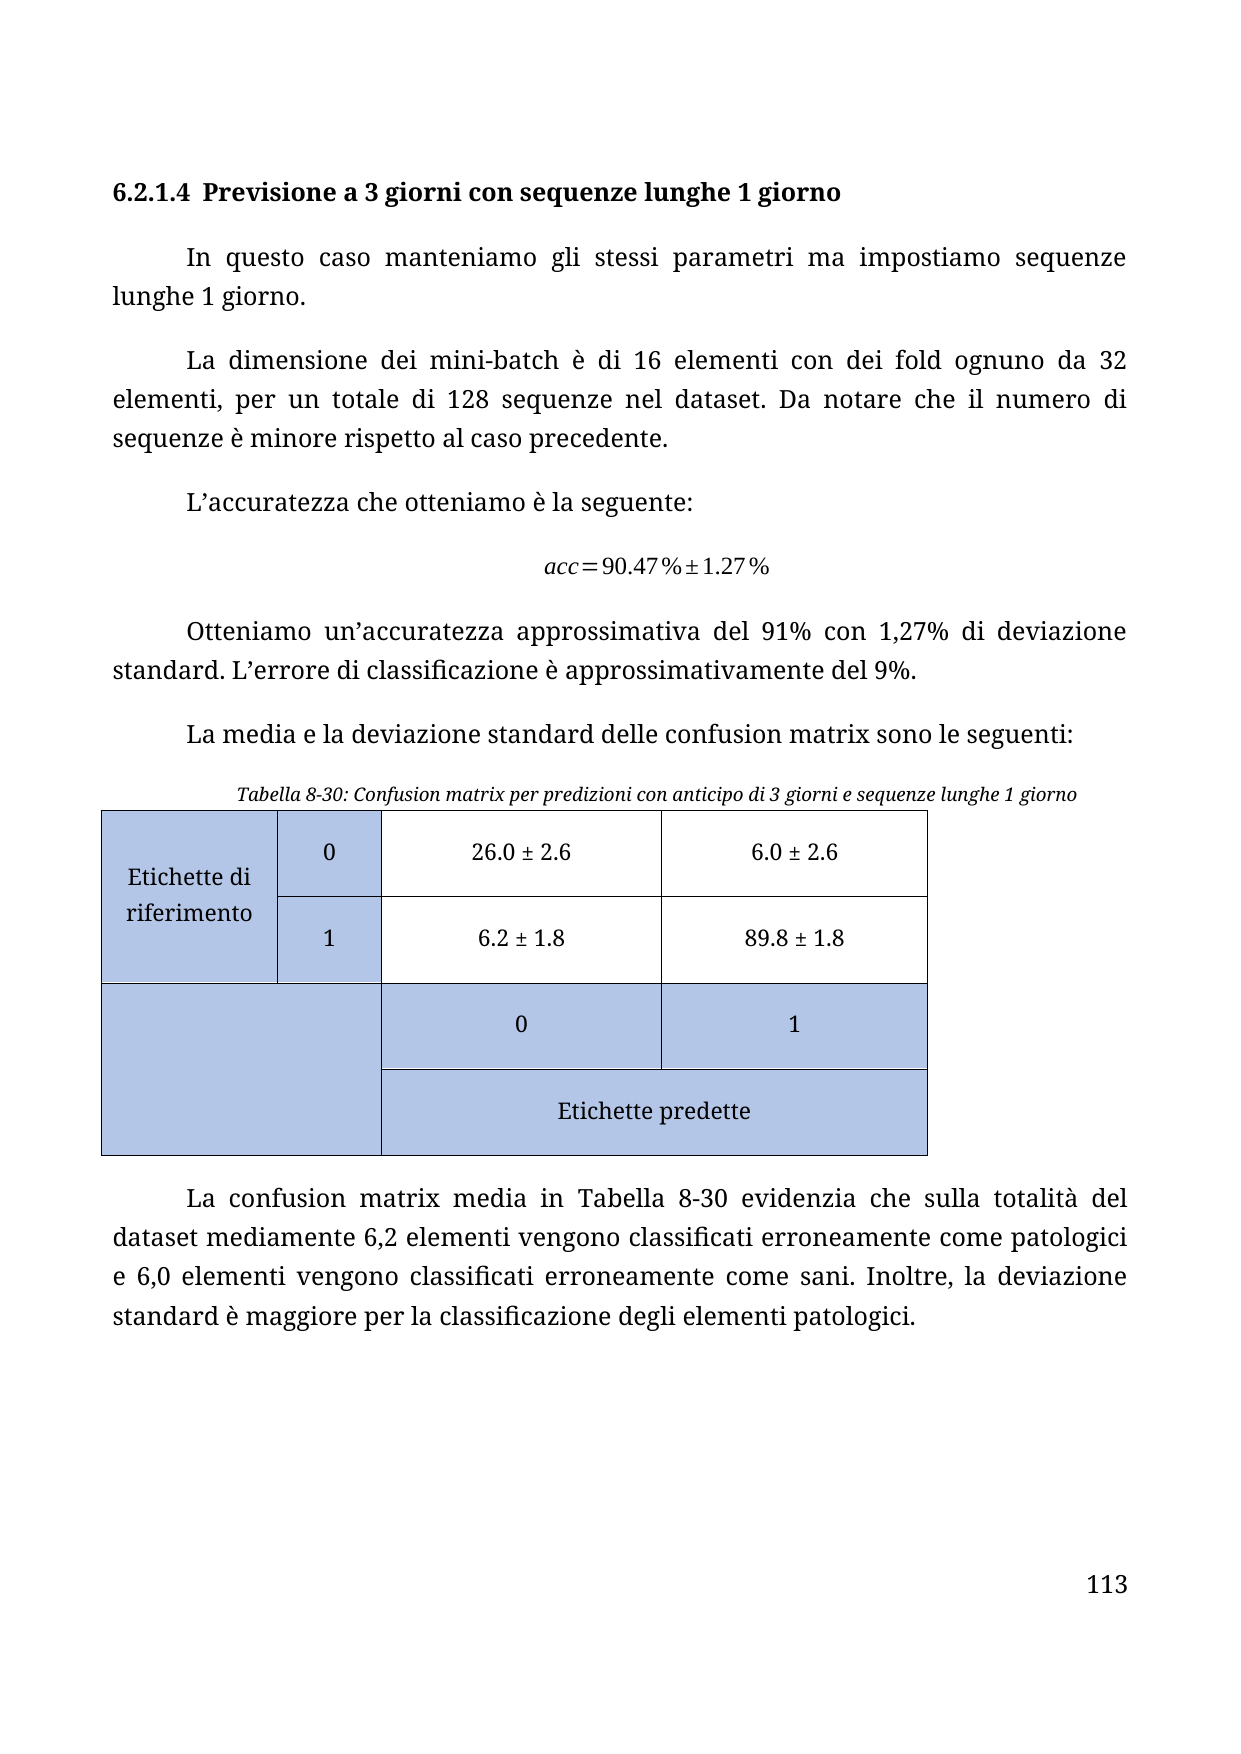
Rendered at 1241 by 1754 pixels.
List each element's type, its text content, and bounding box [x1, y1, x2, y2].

subtitle Previsione a 3 giorni con sequenze lunghe 1 giorno [112, 175, 1128, 209]
table_cell 1 [278, 897, 381, 982]
text Otteniamo un’accuratezza approssimativa del 91% con 1,27% di deviazione standard. L’errore di classificazione è approssimativamente del 9%. [112, 613, 1128, 687]
table_header 26.0 ± 2.6 [382, 811, 661, 896]
table_cell Etichette predette [382, 1070, 927, 1155]
table_cell [102, 984, 381, 1155]
table_header Etichette di riferimento [102, 811, 277, 982]
text La dimensione dei mini-batch è di 16 elementi con dei fold ognuno da 32 elementi, per un totale di 128 sequenze nel dataset. Da notare che il numero di sequenze è minore rispetto al caso precedente. [112, 342, 1128, 455]
table_cell 0 [382, 984, 661, 1068]
text L’accuratezza che otteniamo è la seguente: [112, 485, 1128, 519]
table_cell 1 [662, 984, 927, 1068]
table_header 6.0 ± 2.6 [662, 811, 927, 896]
table_cell 6.2 ± 1.8 [382, 897, 661, 982]
text In questo caso manteniamo gli stessi parametri ma impostiamo sequenze lunghe 1 giorno. [112, 239, 1128, 312]
text La media e la deviazione standard delle confusion matrix sono le seguenti: [112, 717, 1128, 751]
table_header 0 [278, 811, 381, 896]
table_cell 89.8 ± 1.8 [662, 897, 927, 982]
